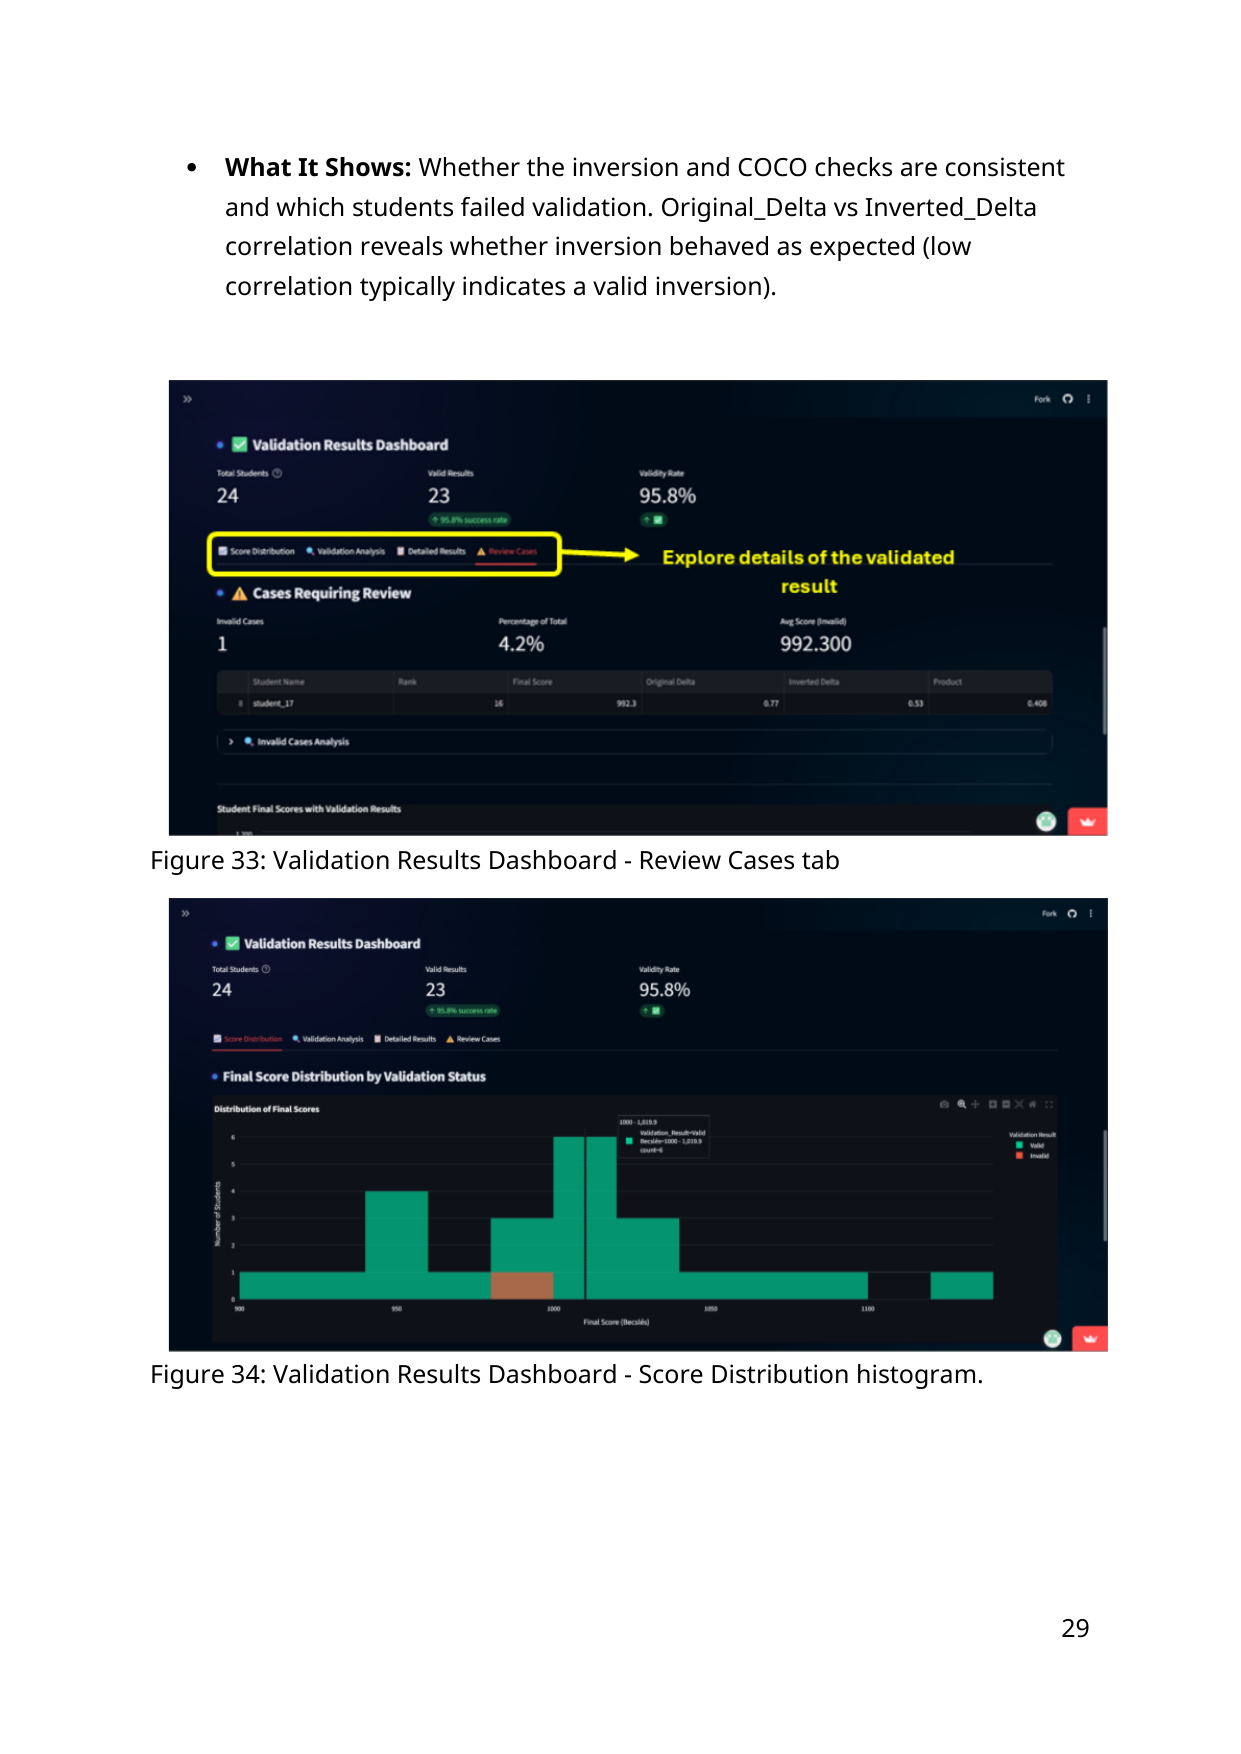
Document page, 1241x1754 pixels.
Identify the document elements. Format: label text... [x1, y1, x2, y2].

text Figure 33: Validation Results Dashboard - Review Cases tab [150, 381, 1090, 876]
text Figure 34: Validation Results Dashboard - Score Distribution histogram. [150, 898, 1090, 1391]
list What It Shows: Whether the inversion and COCO checks are consistent and which students failed validation. Original_Delta vs Inverted_Delta correlation reveals whether inversion behaved as expected (low correlation typically indicates a valid inversion). [187, 150, 1090, 302]
